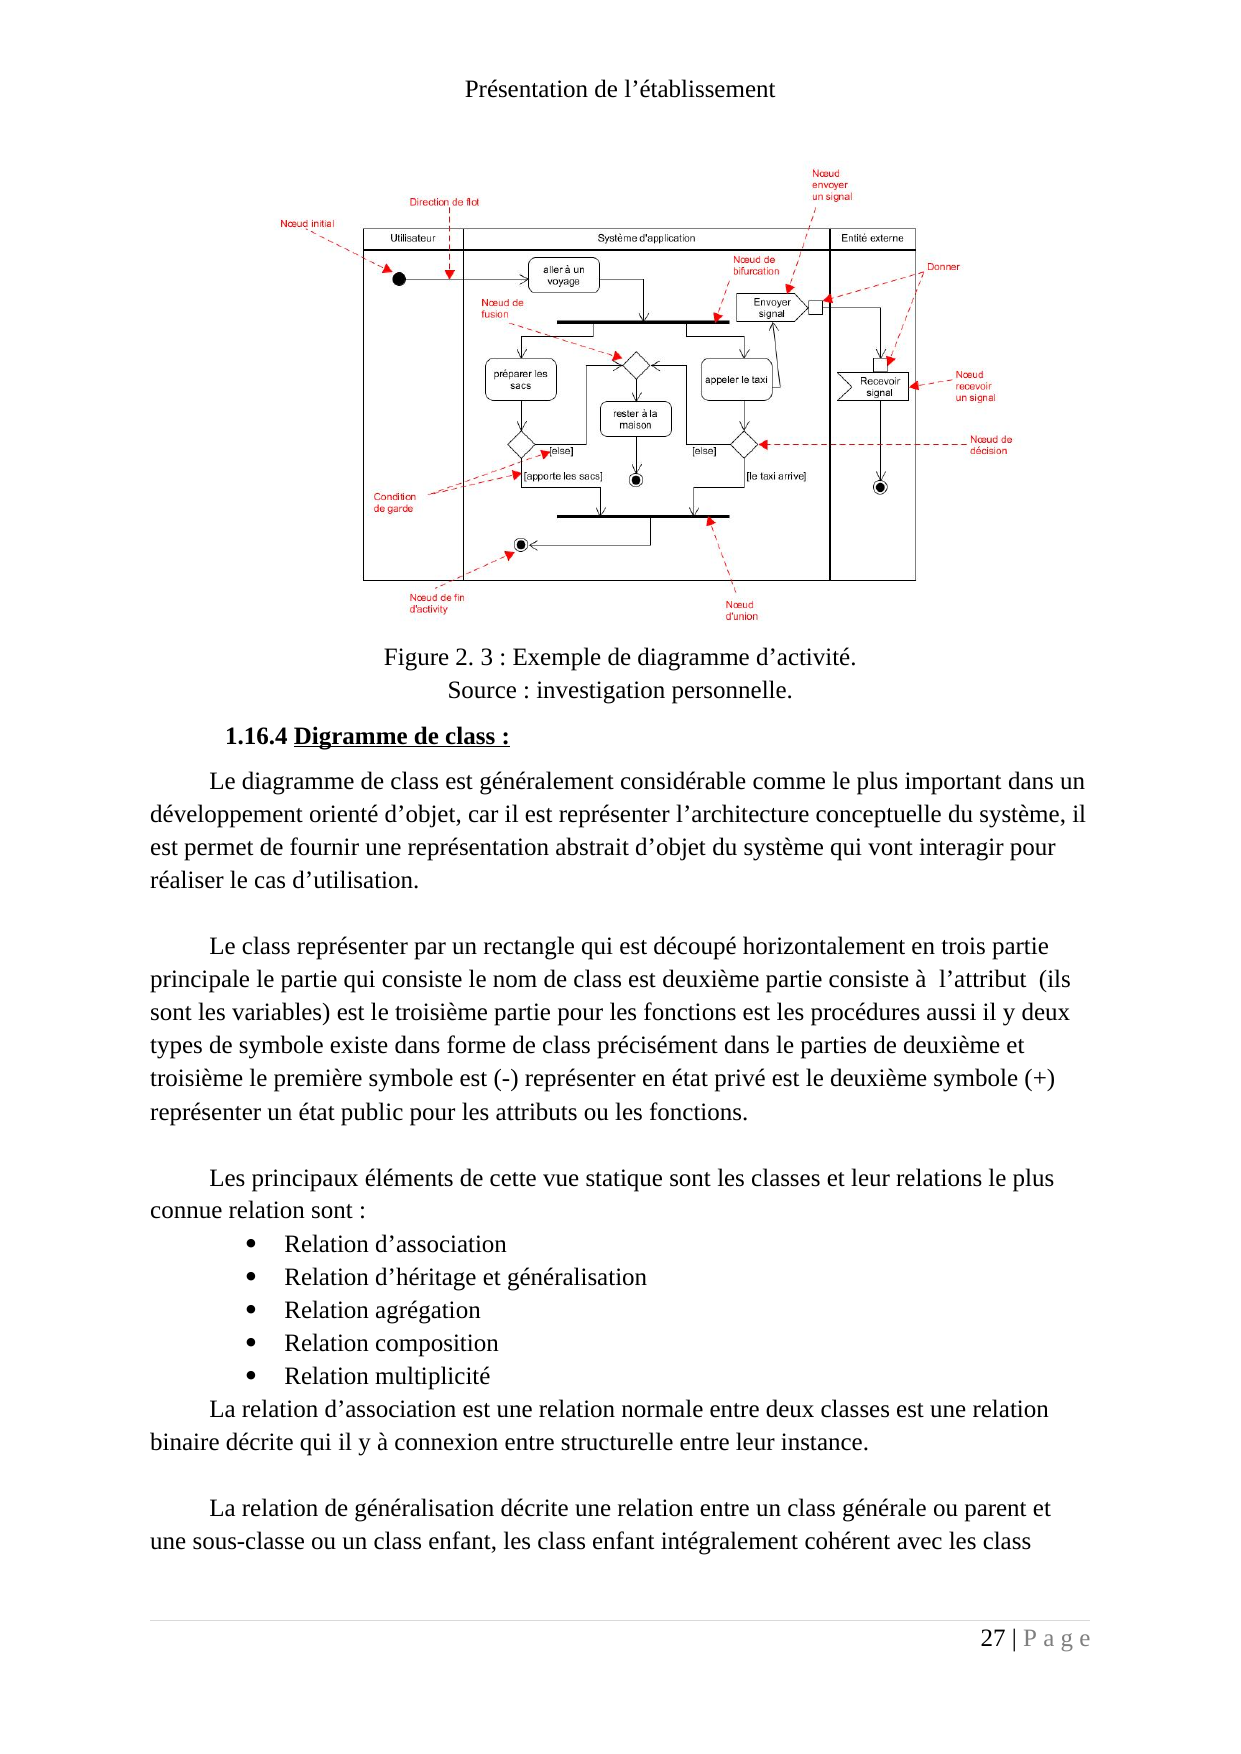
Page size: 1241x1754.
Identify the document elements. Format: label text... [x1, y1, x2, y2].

list Relation composition [247, 1328, 1090, 1356]
text Digramme de class : [225, 721, 1090, 749]
text La relation d’association est une relation normale entre deux classes est une relation binaire décrite qui il y à connexion entre structurelle entre leur instance. [150, 1394, 1090, 1456]
text Le diagramme de class est généralement considérable comme le plus important dans un développement orienté d’objet, car il est représenter l’architecture conceptuelle du système, il est permet de fournir une représentation abstrait d’objet du système qui vont interagir pour réaliser le cas d’utilisation. [150, 766, 1090, 894]
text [150, 1493, 1090, 1554]
list Relation agrégation [247, 1295, 1090, 1323]
text Le class représenter par un rectangle qui est découpé horizontalement en trois partie principale le partie qui consiste le nom de class est deuxième partie consiste à l’attribut (ils sont les variables) est le troisième partie pour les fonctions est les procédures aussi il y deux types de symbole existe dans forme de class précisément dans le parties de deuxième et troisième le première symbole est (-) représenter en état privé est le deuxième symbole (+) représenter un état public pour les attributs ou les fonctions. [150, 931, 1090, 1125]
text Les principaux éléments de cette vue statique sont les classes et leur relations le plus connue relation sont : [150, 1163, 1090, 1224]
list Relation multiplicité [247, 1361, 1090, 1389]
text Source : investigation personnelle. [150, 675, 1090, 704]
list Relation d’héritage et généralisation [247, 1262, 1090, 1290]
list Relation d’association [247, 1229, 1090, 1257]
picture [262, 150, 1038, 638]
